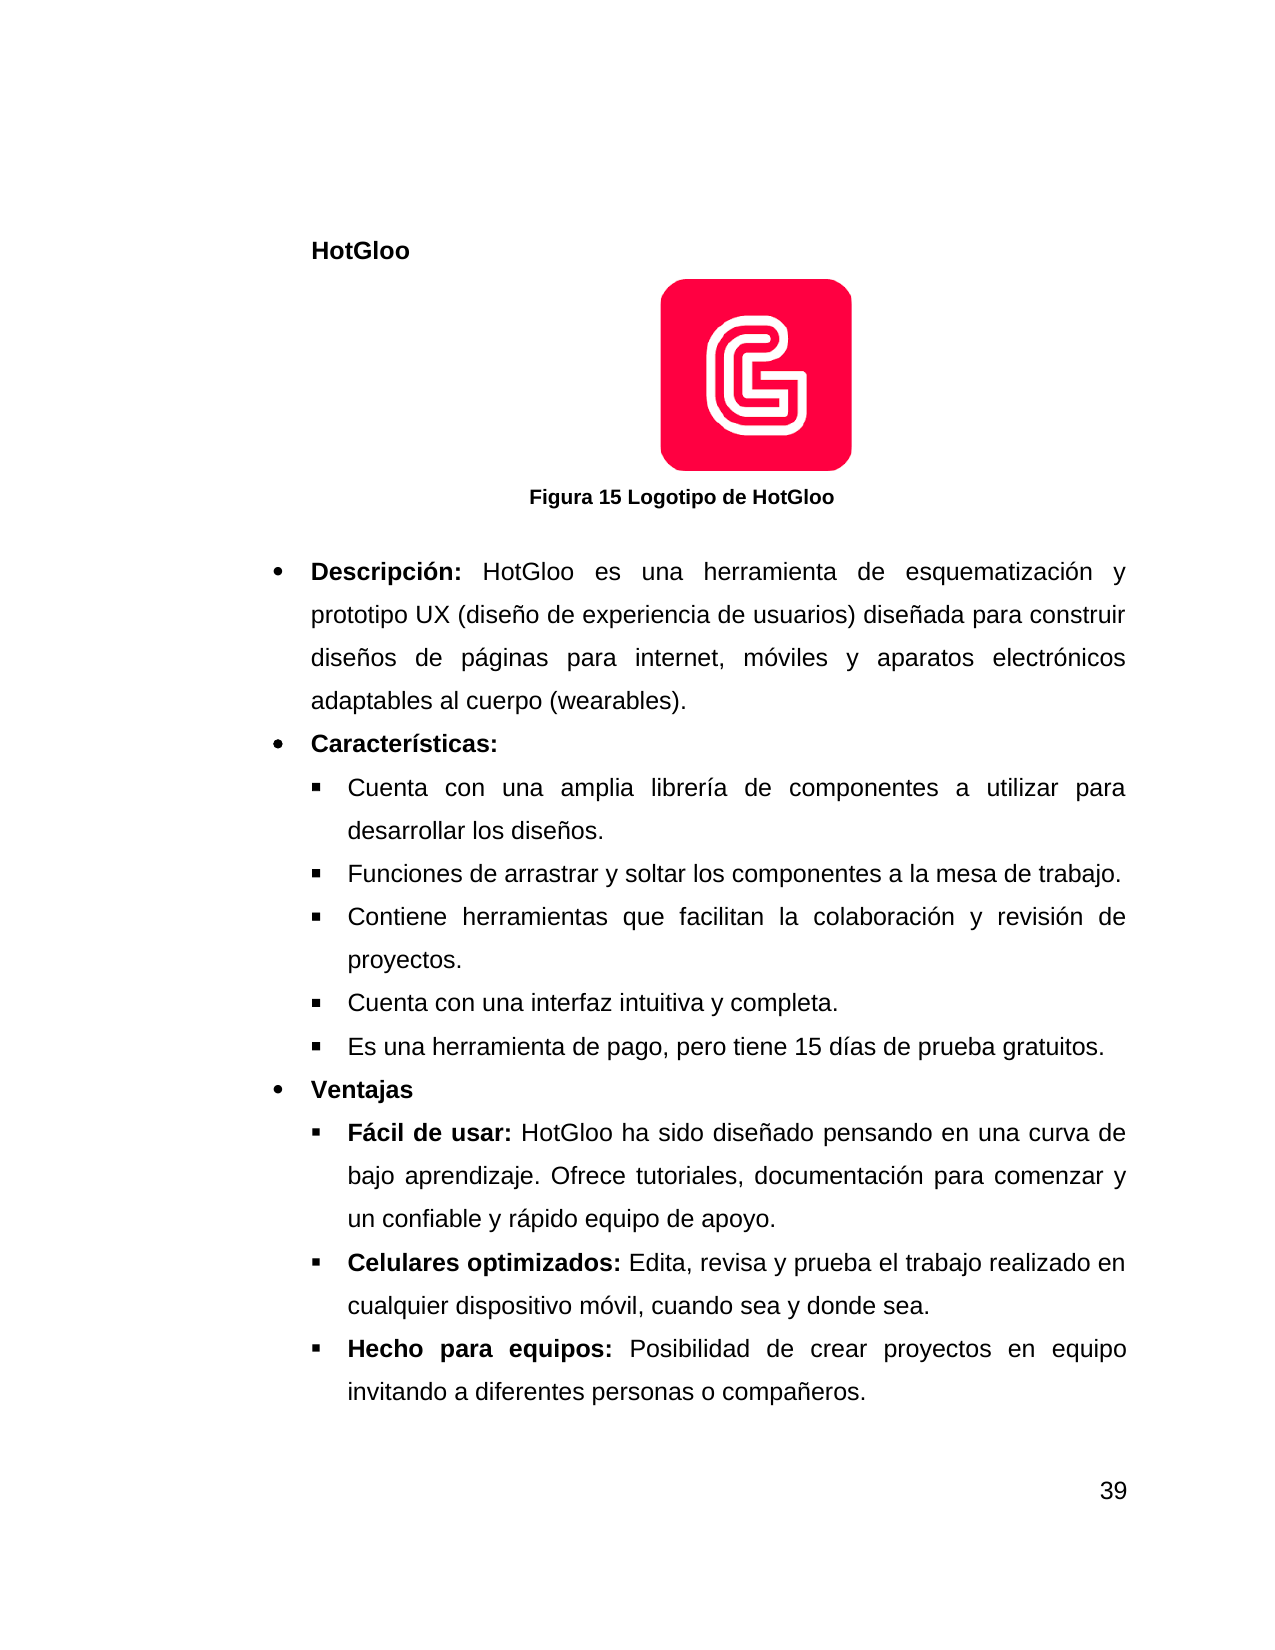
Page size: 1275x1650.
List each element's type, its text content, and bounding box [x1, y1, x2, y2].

text Ventajas [273, 1075, 1127, 1104]
text Cuenta con una interfaz intuitiva y completa. [310, 988, 1127, 1017]
text Cuenta con una amplia librería de componentes a utilizar para desarrollar los diseños. [310, 772, 1127, 844]
text Contiene herramientas que facilitan la colaboración y revisión de proyectos. [310, 902, 1127, 974]
text Fácil de usar: HotGloo ha sido diseñado pensando en una curva de bajo aprendizaje. Ofrece tutoriales, documentación para comenzar y un confiable y rápido equipo de apoyo. [310, 1118, 1127, 1233]
text Descripción: HotGloo es una herramienta de esquematización y prototipo UX (diseño de experiencia de usuarios) diseñada para construir diseños de páginas para internet, móviles y aparatos electrónicos adaptables al cuerpo (wearables). [273, 557, 1127, 715]
text Celulares optimizados: Edita, revisa y prueba el trabajo realizado en cualquier dispositivo móvil, cuando sea y donde sea. [310, 1248, 1127, 1319]
text Hecho para equipos: Posibilidad de crear proyectos en equipo invitando a diferentes personas o compañeros. [310, 1334, 1127, 1406]
text Figura 15 Logotipo de HotGloo [236, 485, 1127, 509]
text Es una herramienta de pago, pero tiene 15 días de prueba gratuitos. [310, 1032, 1127, 1061]
text HotGloo [236, 236, 1127, 265]
text Características: [273, 729, 1127, 758]
text Funciones de arrastrar y soltar los componentes a la mesa de trabajo. [310, 859, 1127, 888]
picture [660, 279, 852, 471]
